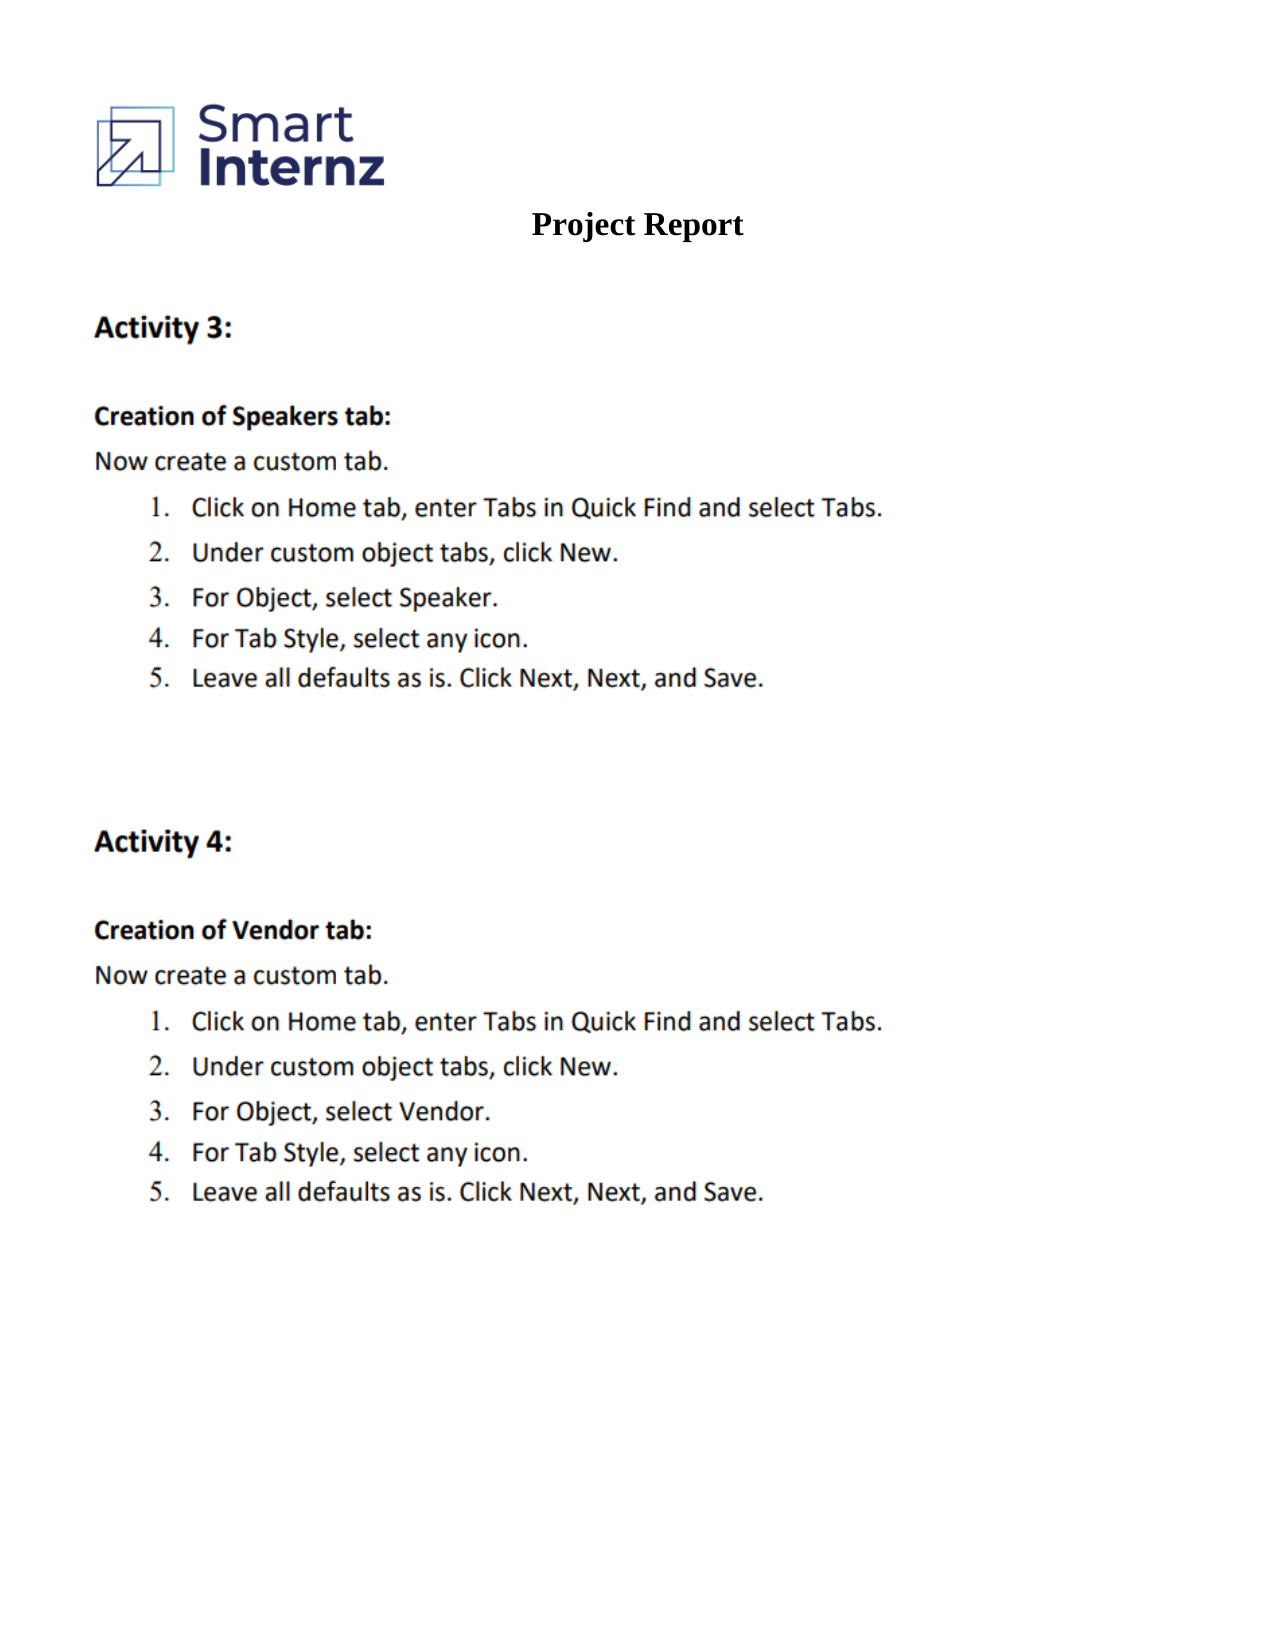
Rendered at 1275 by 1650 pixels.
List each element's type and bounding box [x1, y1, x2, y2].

picture [75, 297, 1060, 1220]
picture [75, 75, 410, 205]
